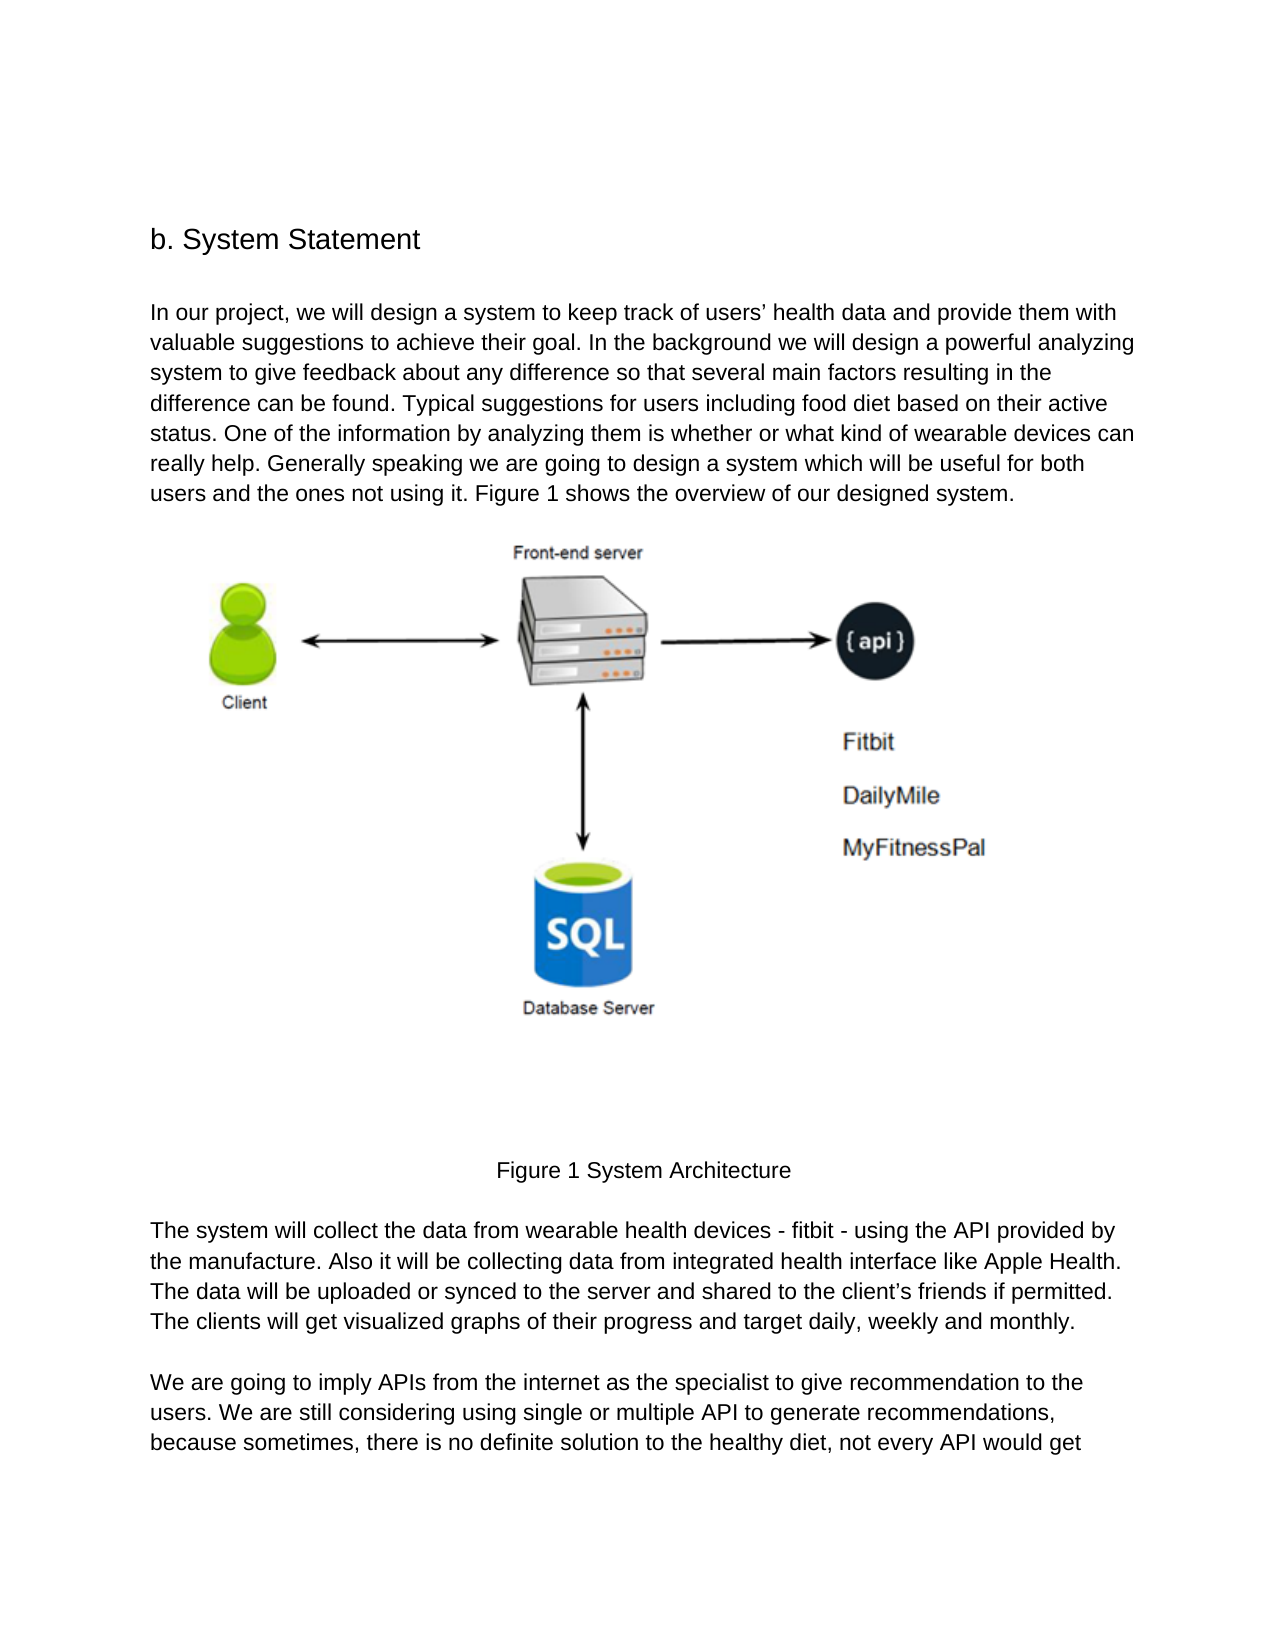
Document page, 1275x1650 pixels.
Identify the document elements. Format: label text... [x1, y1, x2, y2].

subtitle b. System Statement [150, 222, 1137, 255]
text In our project, we will design a system to keep track of users’ health data and provide them with valuable suggestions to achieve their goal. In the background we will design a powerful analyzing system to give feedback about any difference so that several main factors resulting in the difference can be found. Typical suggestions for users including food diet based on their active status. One of the information by analyzing them is whether or what kind of wearable devices can really help. Generally speaking we are going to design a system which will be useful for both users and the ones not using it. Figure 1 shows the overview of our designed system. [150, 299, 1137, 507]
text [150, 1368, 1137, 1455]
text Figure 1 System Architecture [150, 1157, 1137, 1183]
picture [150, 510, 1058, 1033]
text The system will collect the data from wearable health devices - fitbit - using the API provided by the manufacture. Also it will be collecting data from integrated health interface like Apple Health. The data will be uploaded or synced to the server and shared to the client’s friends if permitted. The clients will get visualized graphs of their progress and target daily, weekly and monthly. [150, 1217, 1137, 1334]
